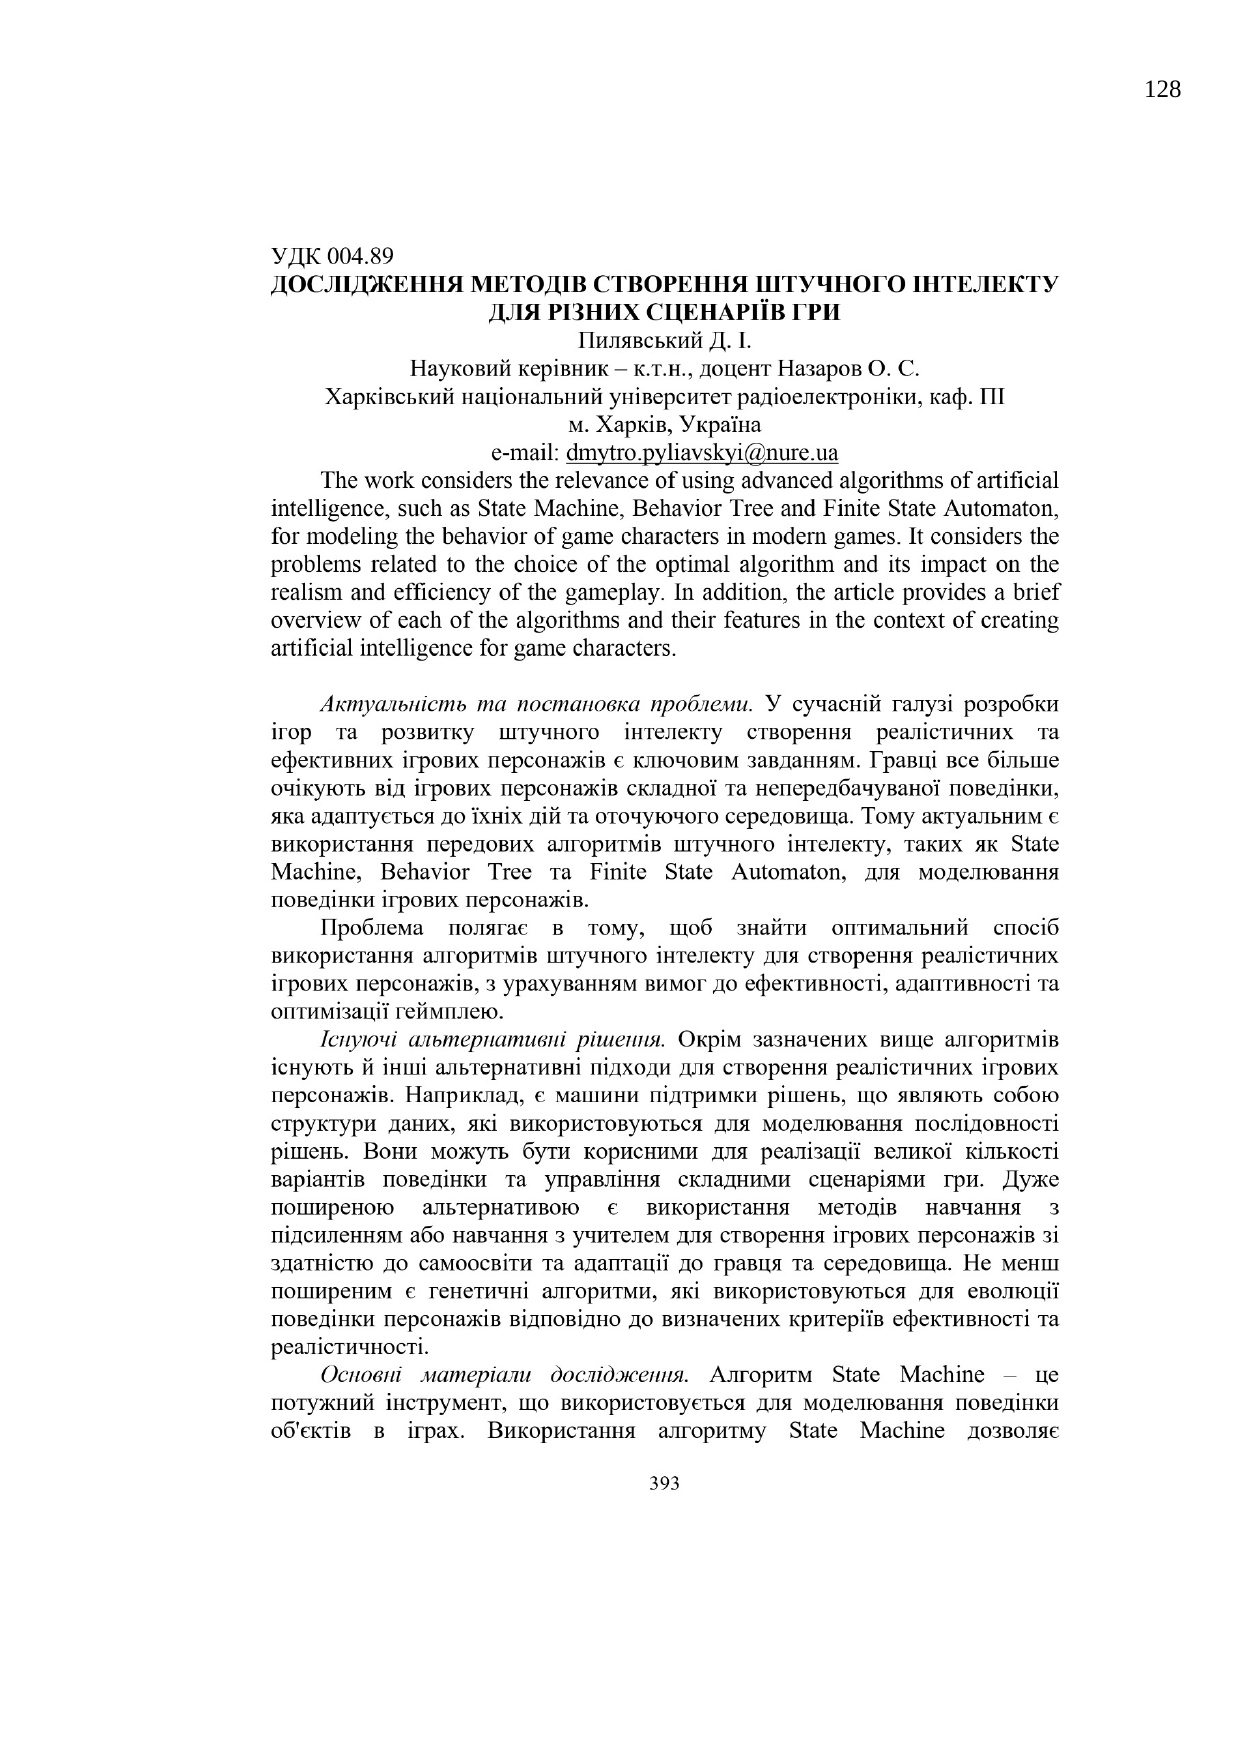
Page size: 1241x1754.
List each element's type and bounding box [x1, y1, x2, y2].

picture [147, 118, 1182, 1580]
